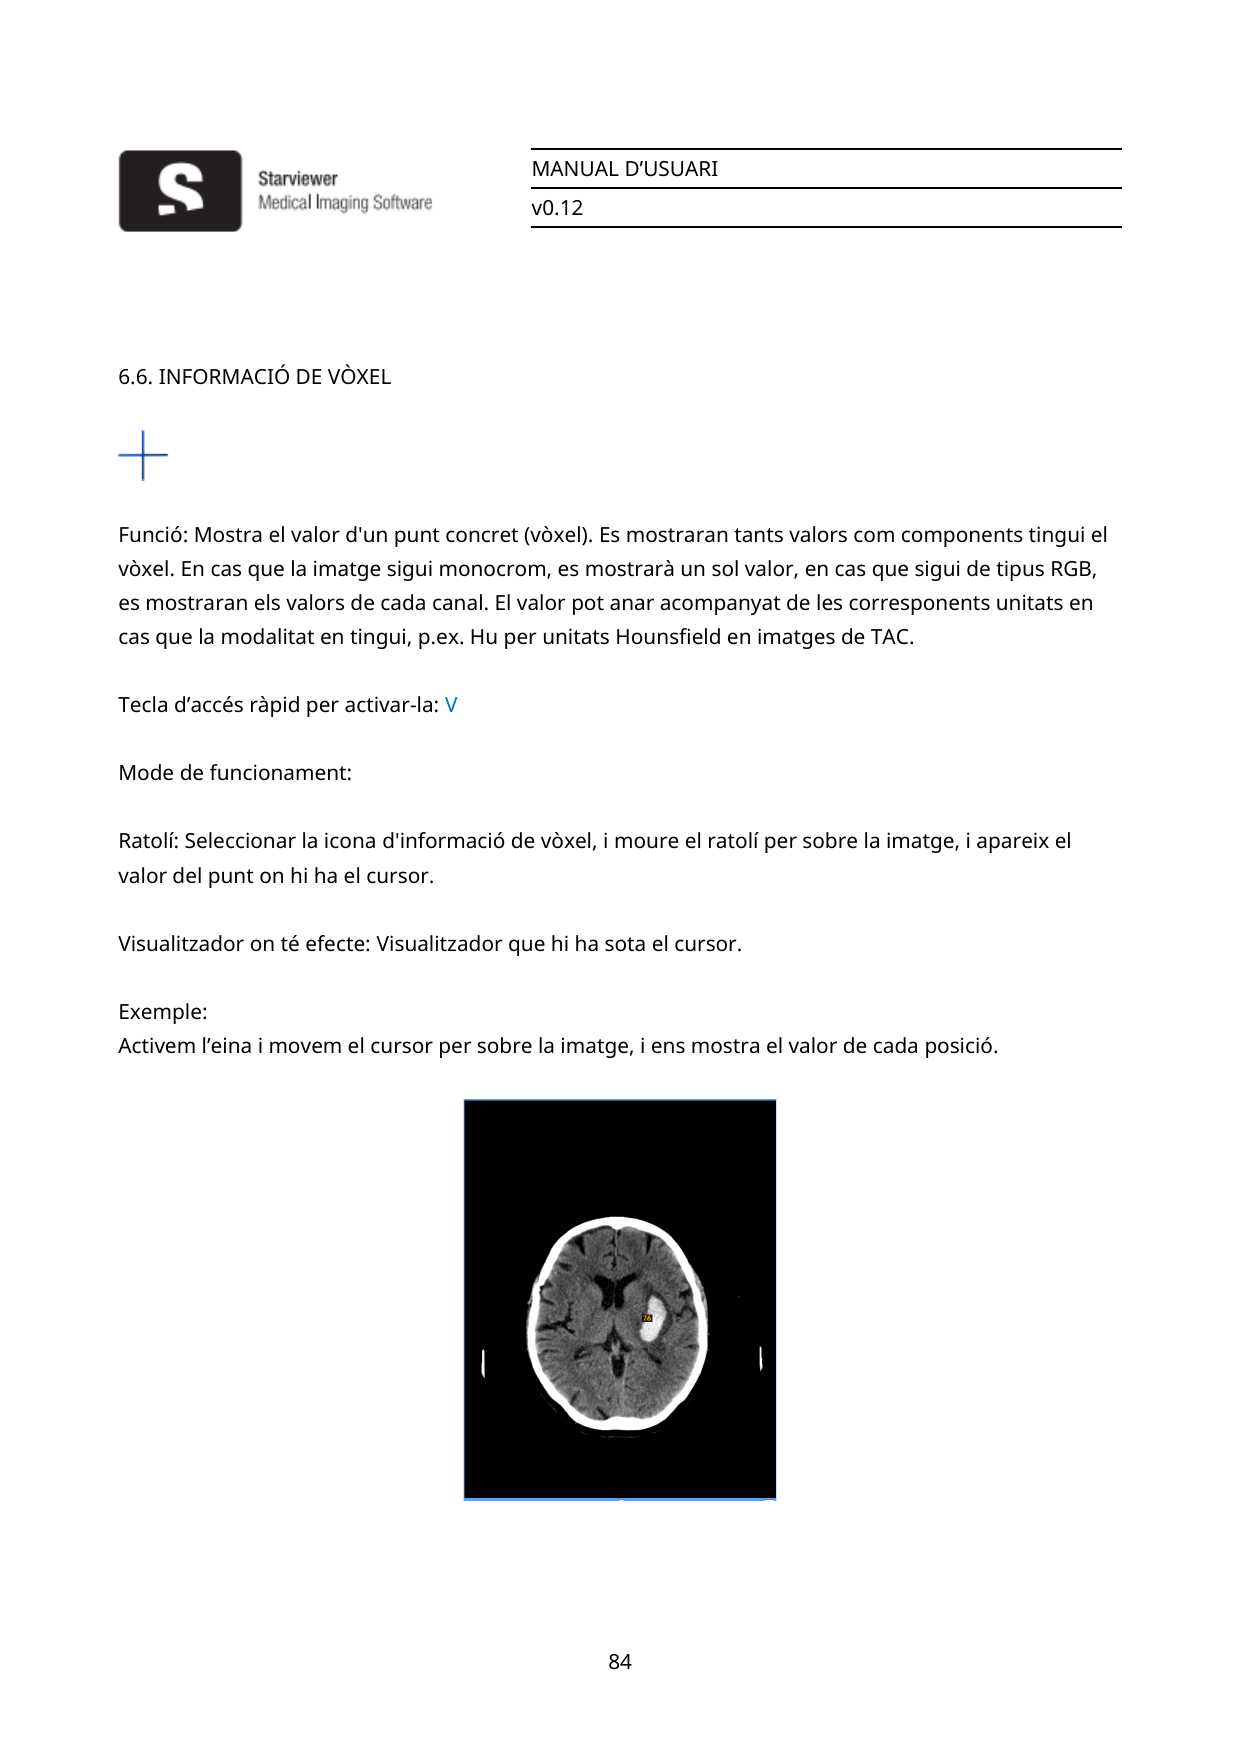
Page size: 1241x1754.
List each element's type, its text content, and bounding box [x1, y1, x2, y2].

subtitle Informació de vòxel [118, 362, 1122, 391]
text Exemple: [118, 997, 1122, 1025]
text Visualitzador on té efecte: Visualitzador que hi ha sota el cursor. [118, 929, 1122, 957]
text Ratolí: Seleccionar la icona d'informació de vòxel, i moure el ratolí per sobre la imatge, i apareix el valor del punt on hi ha el cursor. [118, 827, 1122, 889]
text Tecla d’accés ràpid per activar-la: V [118, 690, 1122, 719]
picture [118, 430, 169, 481]
text Funció: Mostra el valor d'un punt concret (vòxel). Es mostraran tants valors com components tingui el vòxel. En cas que la imatge sigui monocrom, es mostrarà un sol valor, en cas que sigui de tipus RGB, es mostraran els valors de cada canal. El valor pot anar acompanyat de les corresponents unitats en cas que la modalitat en tingui, p.ex. Hu per unitats Hounsfield en imatges de TAC. [118, 520, 1122, 651]
text Mode de funcionament: [118, 758, 1122, 787]
text Activem l’eina i movem el cursor per sobre la imatge, i ens mostra el valor de cada posició. [118, 1031, 1122, 1059]
picture [463, 1099, 777, 1501]
